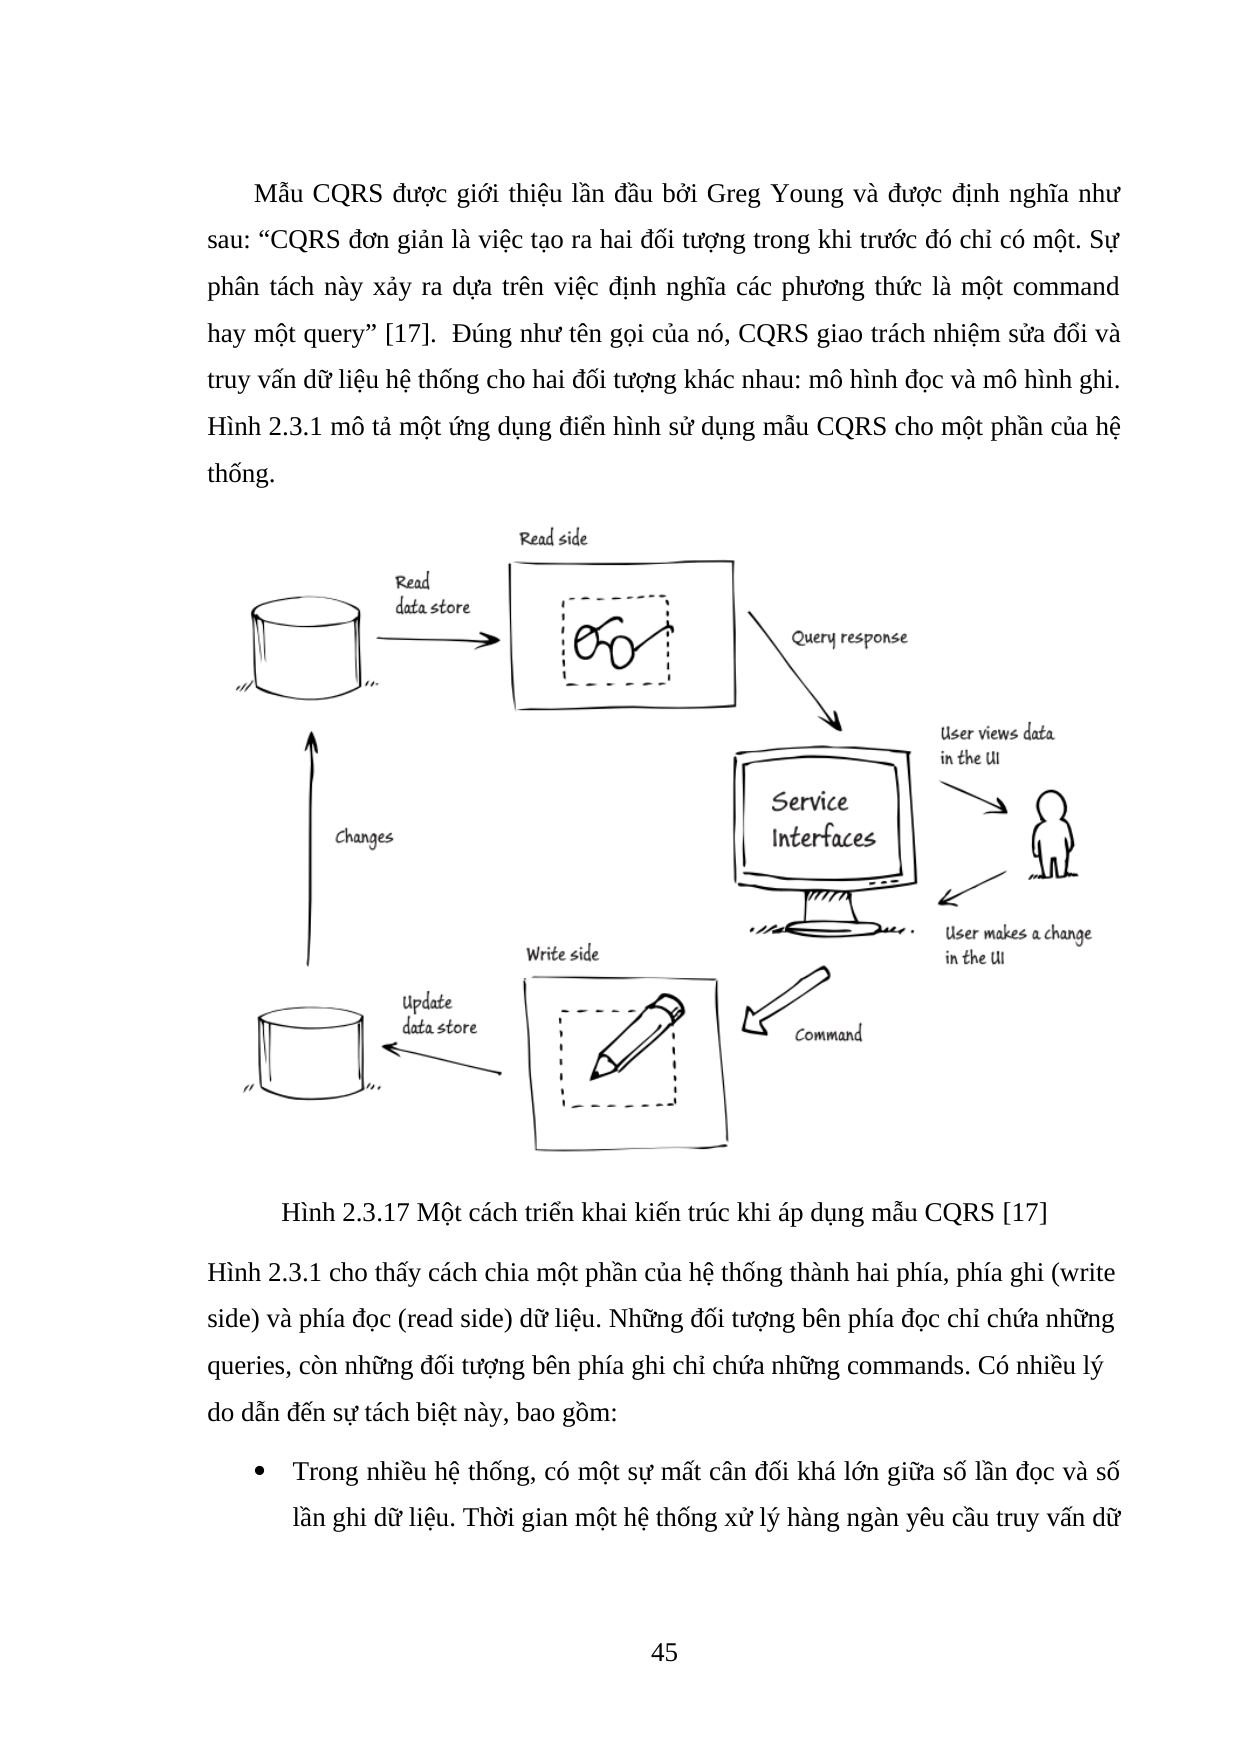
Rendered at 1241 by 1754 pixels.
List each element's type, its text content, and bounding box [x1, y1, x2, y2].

text Hình 2.3.1 cho thấy cách chia một phần của hệ thống thành hai phía, phía ghi (write side) và phía đọc (read side) dữ liệu. Những đối tượng bên phía đọc chỉ chứa những queries, còn những đối tượng bên phía ghi chỉ chứa những commands. Có nhiều lý do dẫn đến sự tách biệt này, bao gồm: [207, 1256, 1122, 1427]
text Hình 2.3.1 Một cách triển khai kiến trúc khi áp dụng mẫu CQRS [207, 1196, 1122, 1228]
text Mẫu CQRS được giới thiệu lần đầu bởi Greg Young và được định nghĩa như sau: “CQRS đơn giản là việc tạo ra hai đối tượng trong khi trước đó chỉ có một. Sự phân tách này xảy ra dựa trên việc định nghĩa các phương thức là một command hay một query” . Đúng như tên gọi của nó, CQRS giao trách nhiệm sửa đổi và truy vấn dữ liệu hệ thống cho hai đối tượng khác nhau: mô hình đọc và mô hình ghi. Hình 2.3.1 mô tả một ứng dụng điển hình sử dụng mẫu CQRS cho một phần của hệ thống. [207, 177, 1122, 488]
picture [208, 516, 1121, 1169]
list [255, 1455, 1122, 1533]
